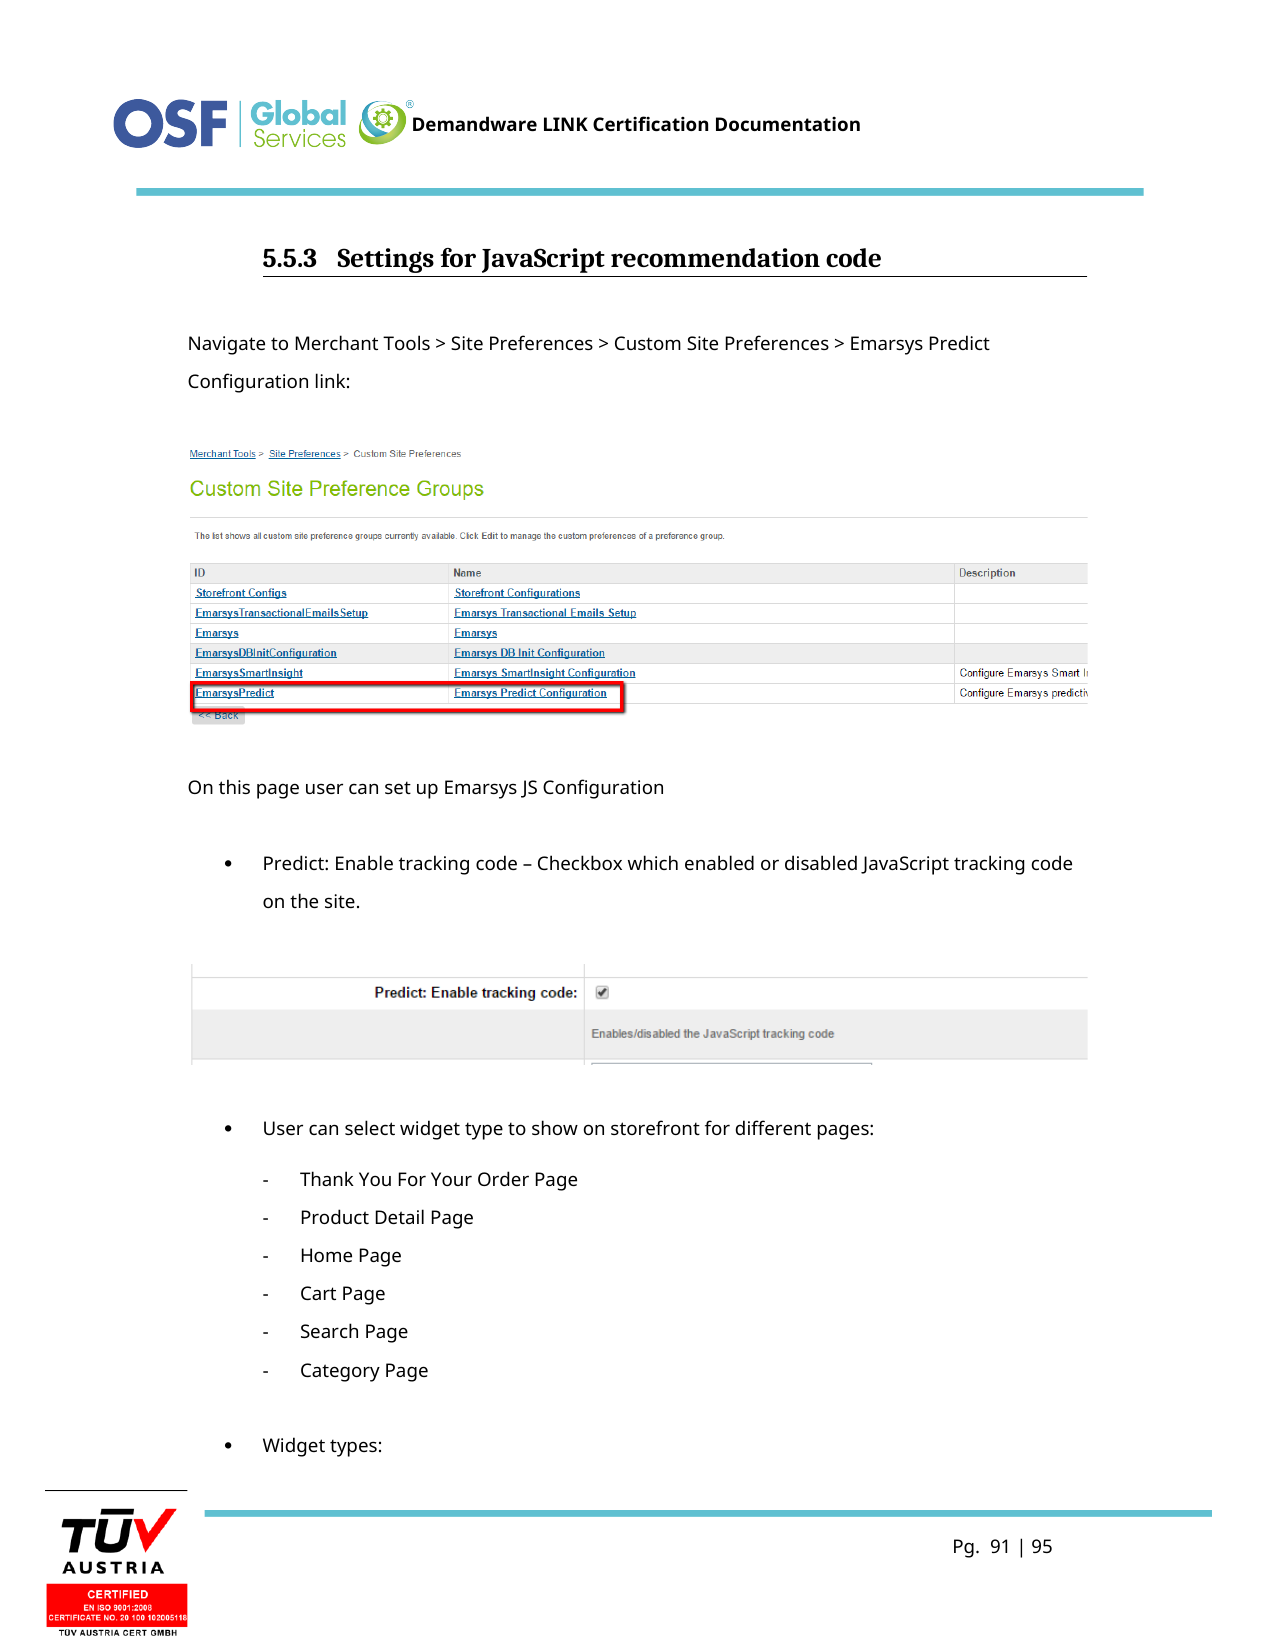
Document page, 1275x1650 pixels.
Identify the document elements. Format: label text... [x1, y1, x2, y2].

list User can select widget type to show on storefront for different pages: [225, 1115, 1087, 1141]
text On this page user can set up Emarsys JS Configuration [187, 774, 1087, 800]
list Home Page [262, 1242, 1087, 1268]
list Cart Page [262, 1281, 1087, 1306]
list Search Page [262, 1319, 1087, 1344]
list Widget types: [225, 1433, 1087, 1458]
picture [187, 964, 1088, 1065]
picture [204, 1510, 1212, 1517]
picture [113, 99, 414, 148]
picture [43, 1490, 187, 1634]
list Product Detail Page [262, 1204, 1087, 1230]
subtitle Settings for JavaScript recommendation code [262, 243, 1087, 277]
list Category Page [262, 1357, 1087, 1383]
text Navigate to Merchant Tools > Site Preferences > Custom Site Preferences > Emarsys Predict Configuration link: [187, 330, 1087, 394]
picture [136, 188, 1144, 196]
list Predict: Enable tracking code – Checkbox which enabled or disabled JavaScript tracking code on the site. [225, 850, 1087, 914]
list Thank You For Your Order Page [262, 1166, 1087, 1191]
picture [187, 444, 1088, 725]
